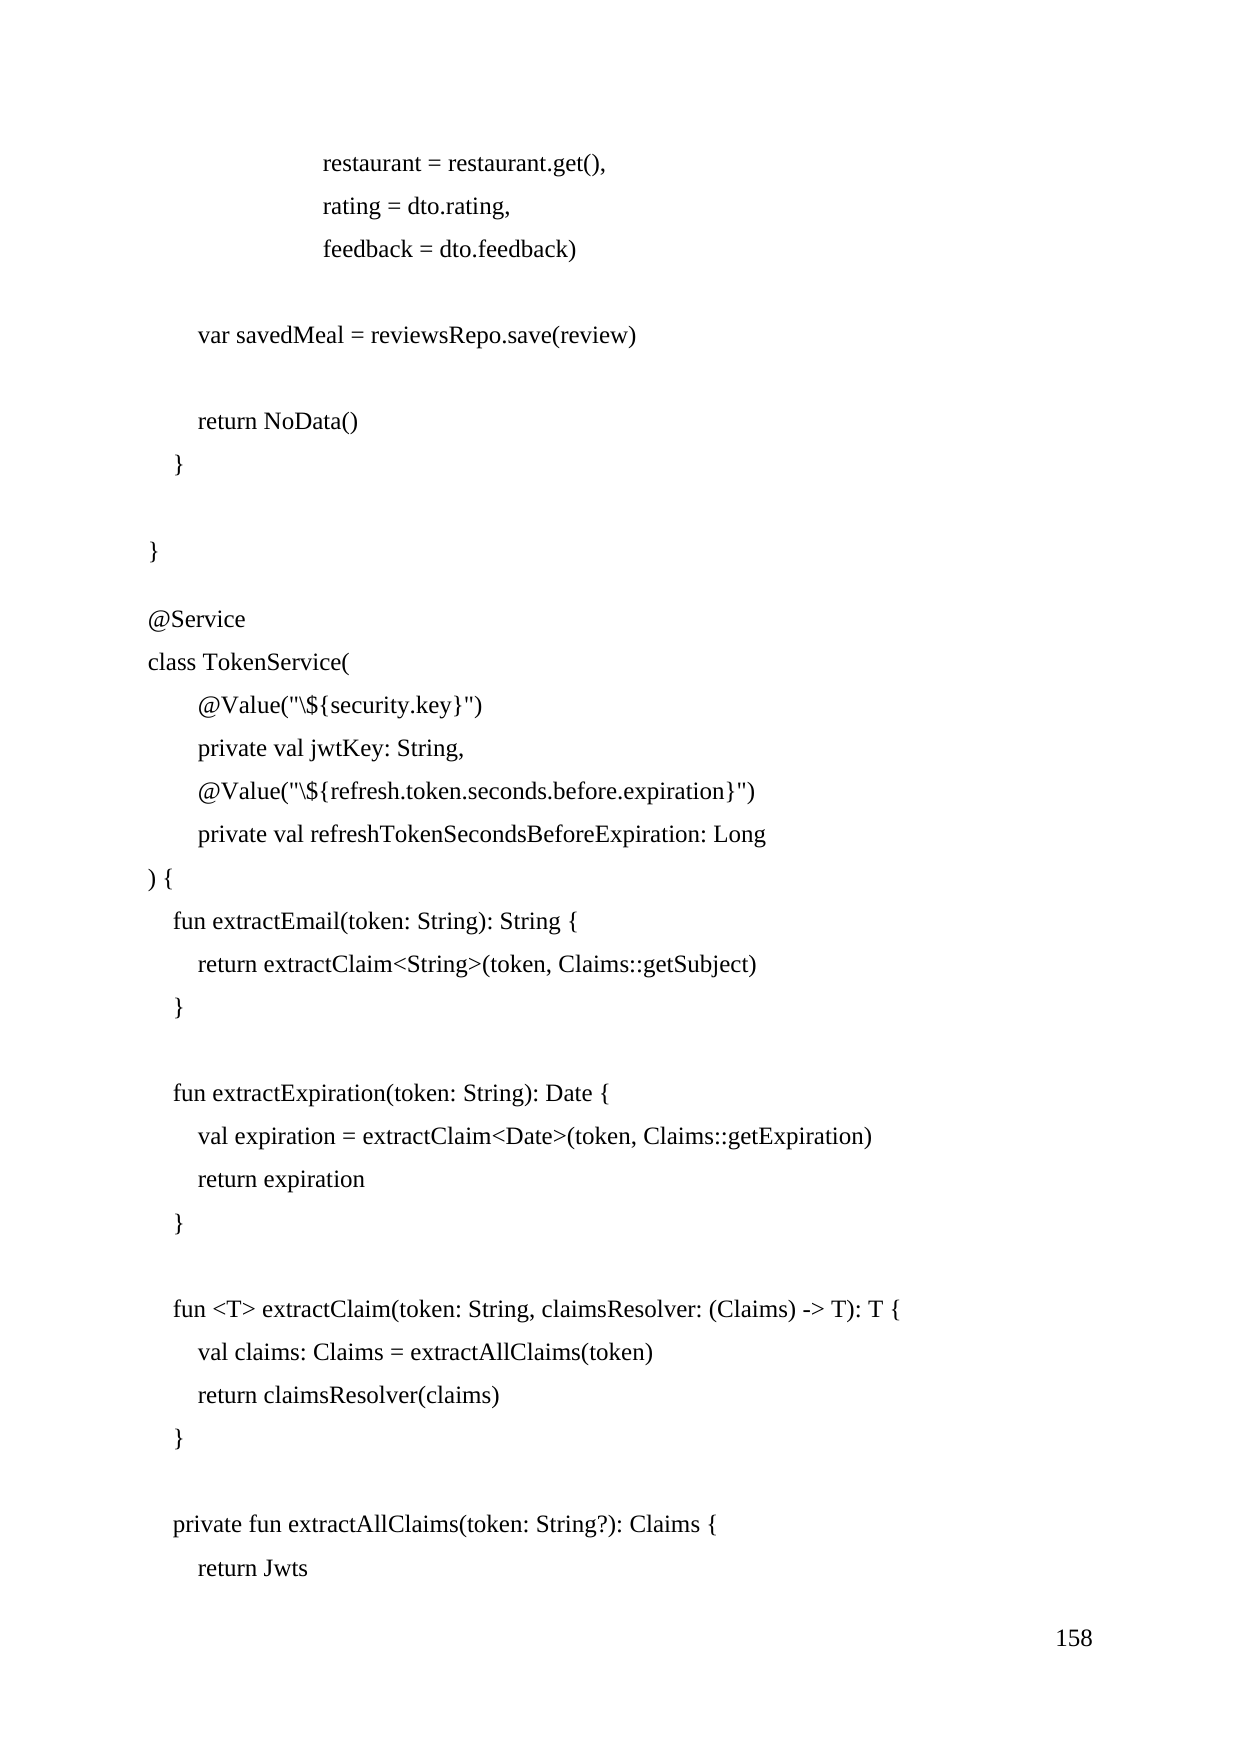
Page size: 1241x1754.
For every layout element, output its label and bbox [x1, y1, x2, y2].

text [148, 604, 1093, 1581]
text [148, 148, 1093, 564]
